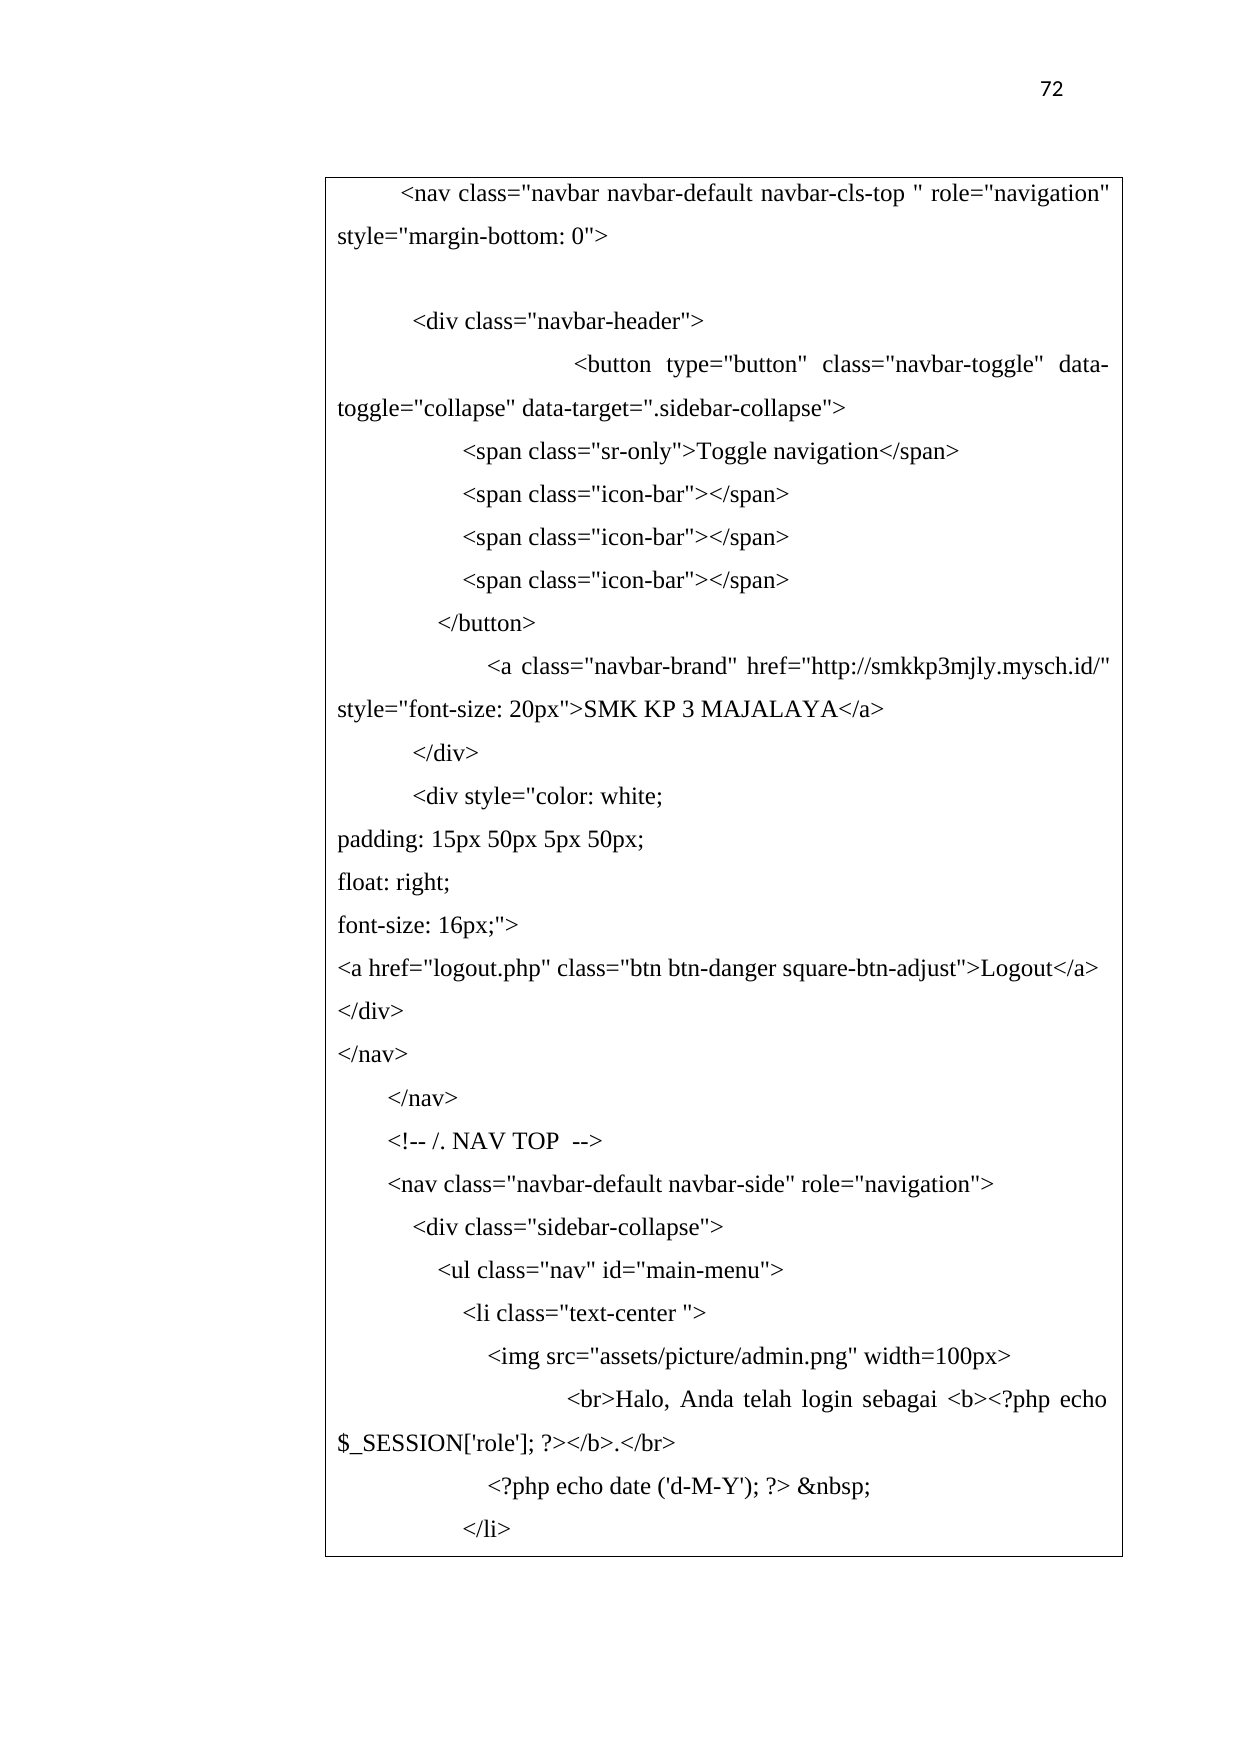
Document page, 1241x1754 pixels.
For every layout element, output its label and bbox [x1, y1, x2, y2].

table_header [326, 178, 1122, 1556]
